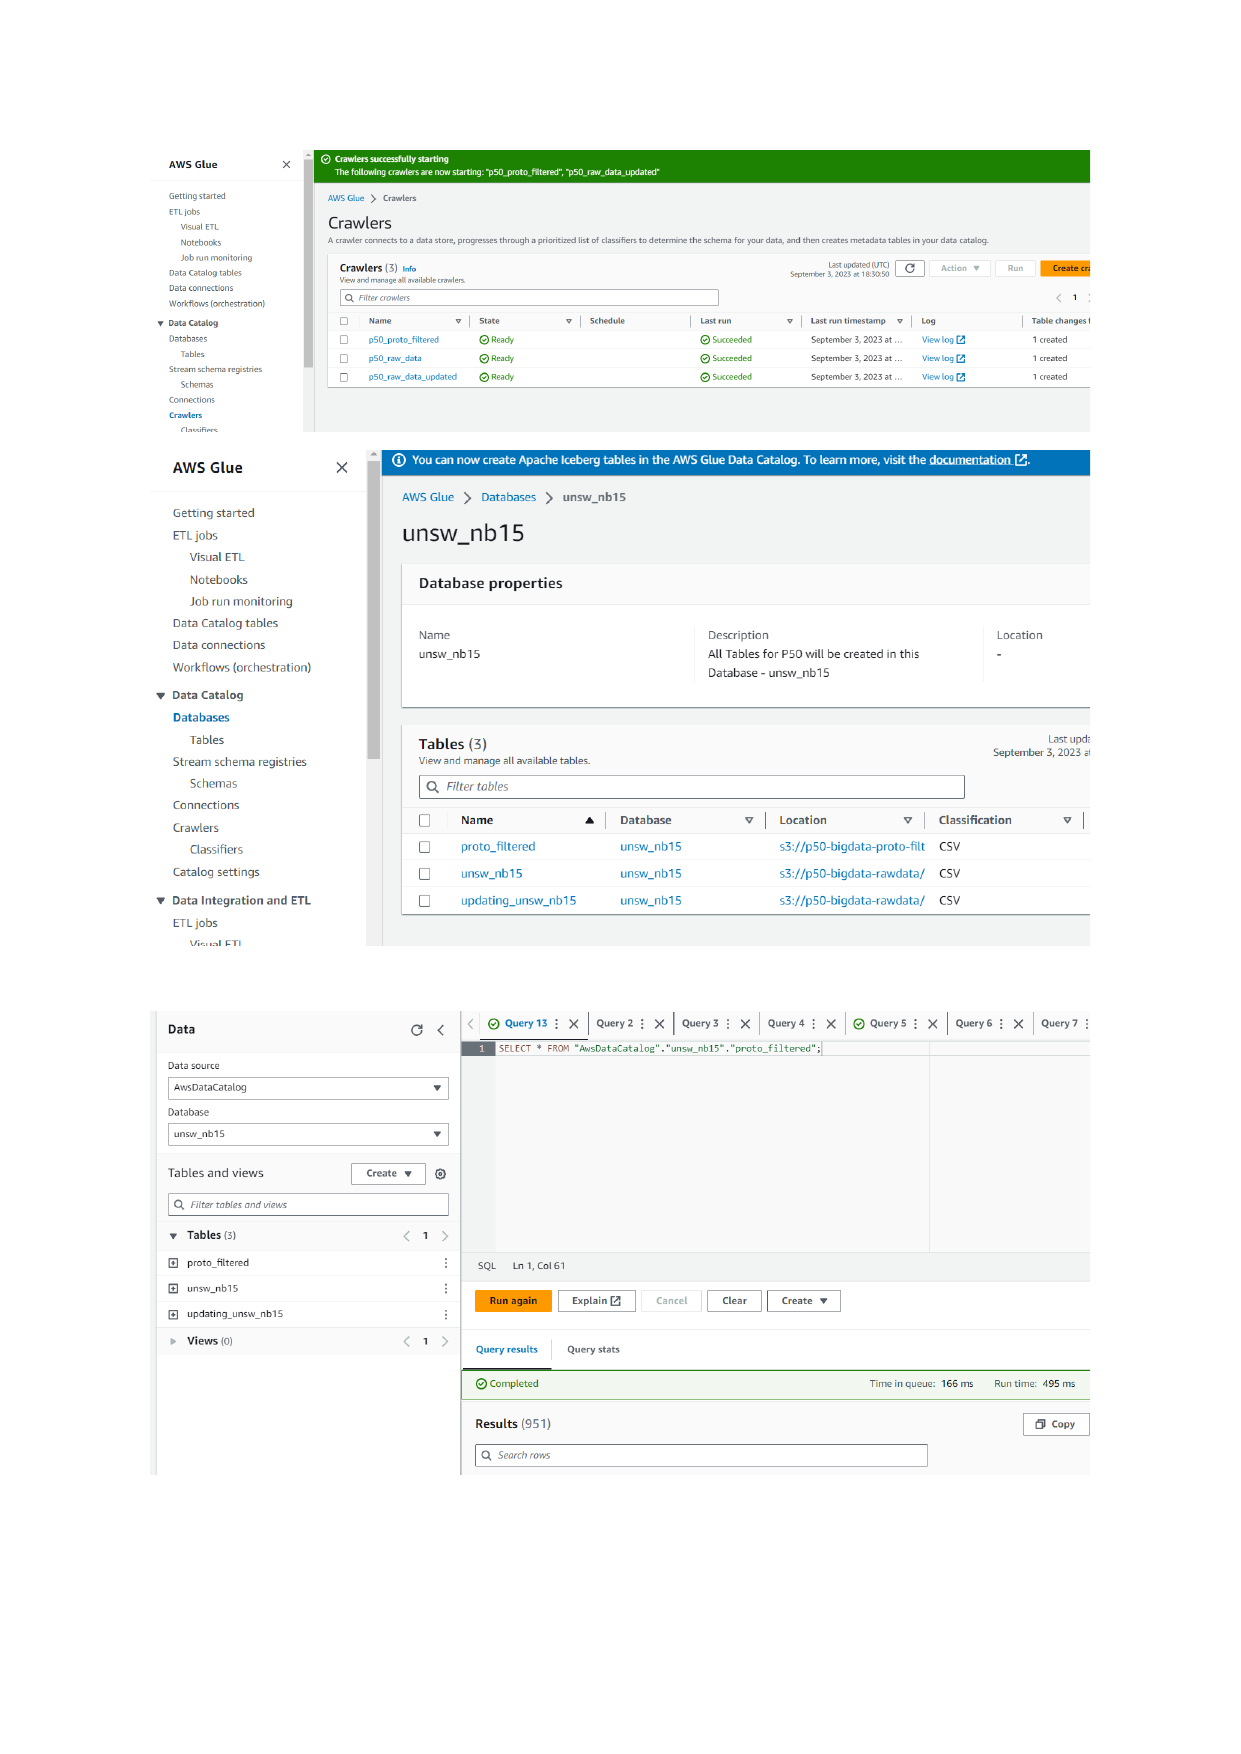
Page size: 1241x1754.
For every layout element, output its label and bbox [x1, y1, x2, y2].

picture [150, 150, 1091, 432]
picture [150, 450, 1091, 946]
picture [150, 1011, 1091, 1475]
